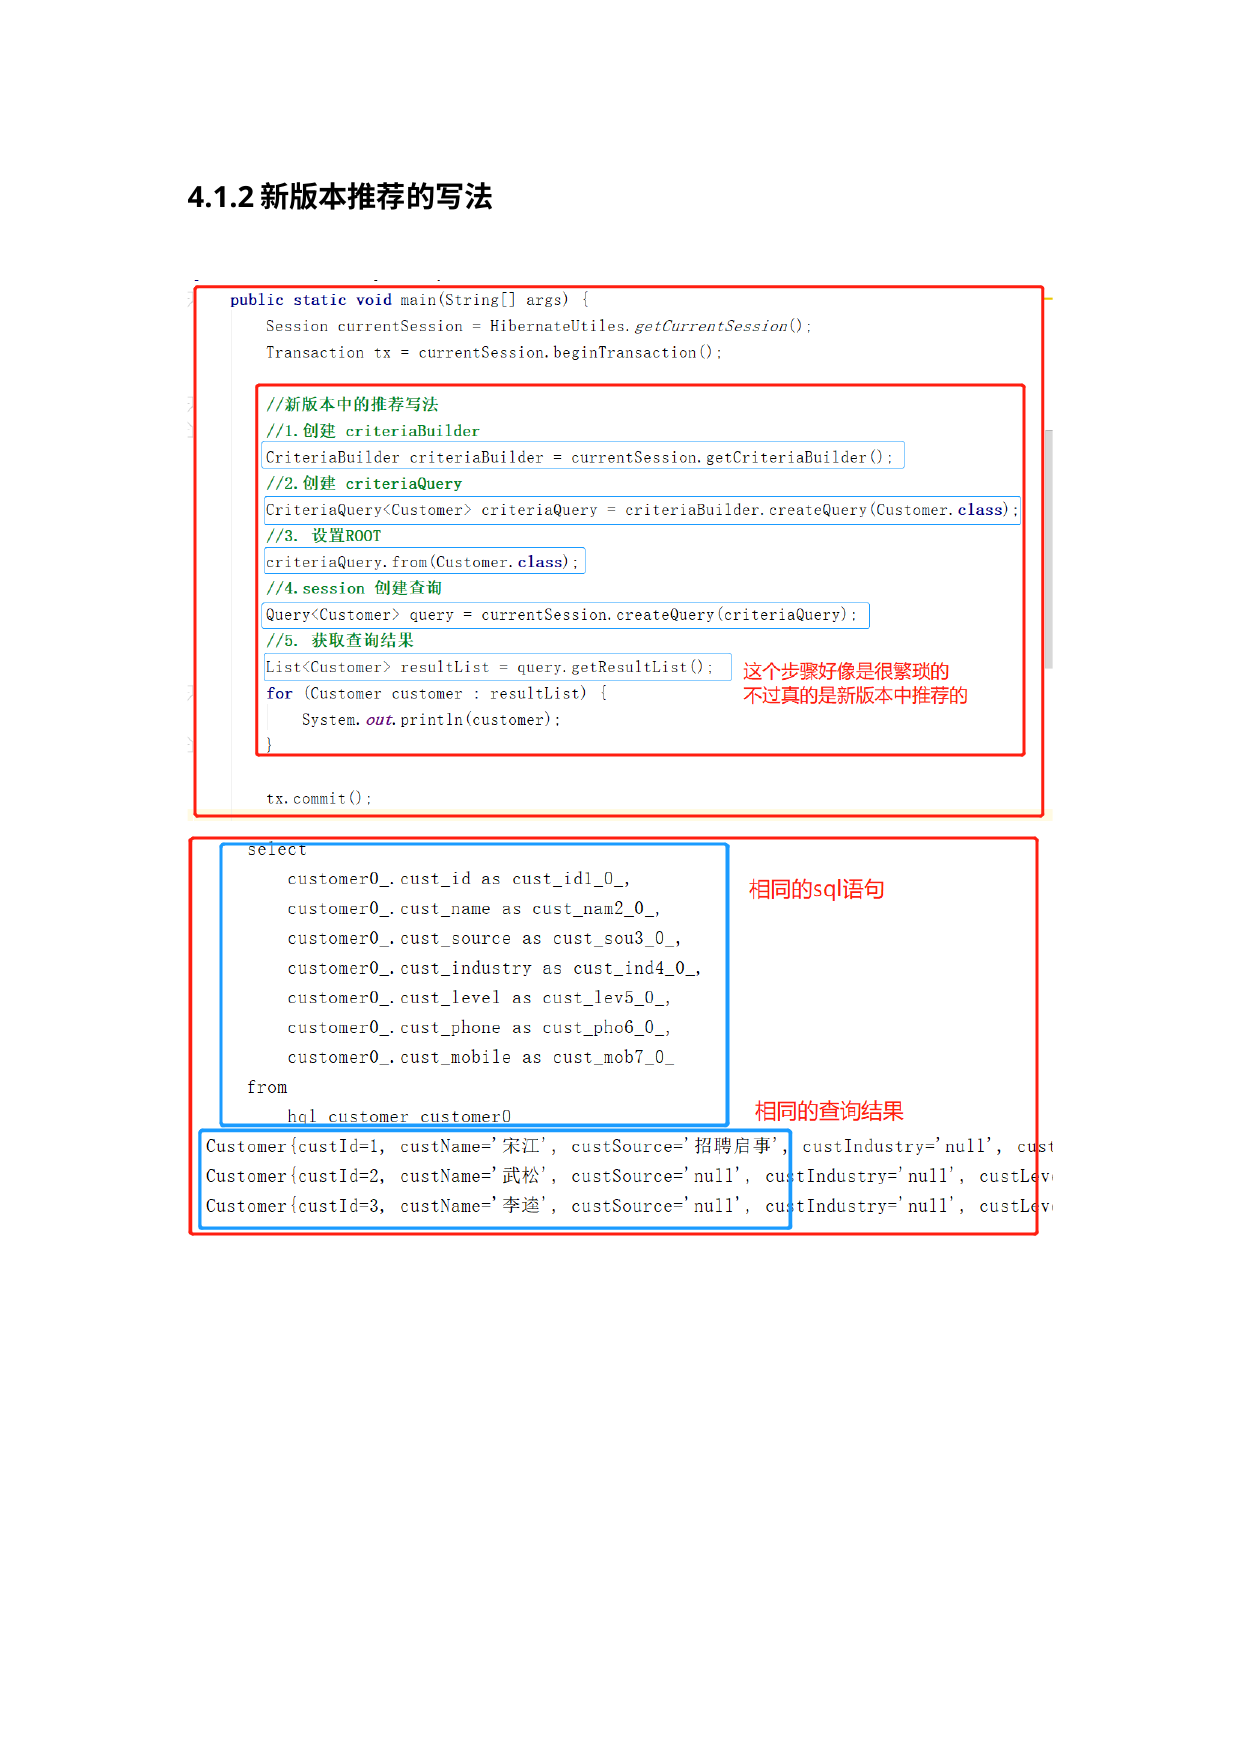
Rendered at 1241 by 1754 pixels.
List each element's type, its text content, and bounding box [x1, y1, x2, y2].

picture [187, 280, 1053, 821]
subtitle 4.1.2新版本推荐的写法 [187, 162, 1053, 227]
picture [187, 833, 1053, 1246]
